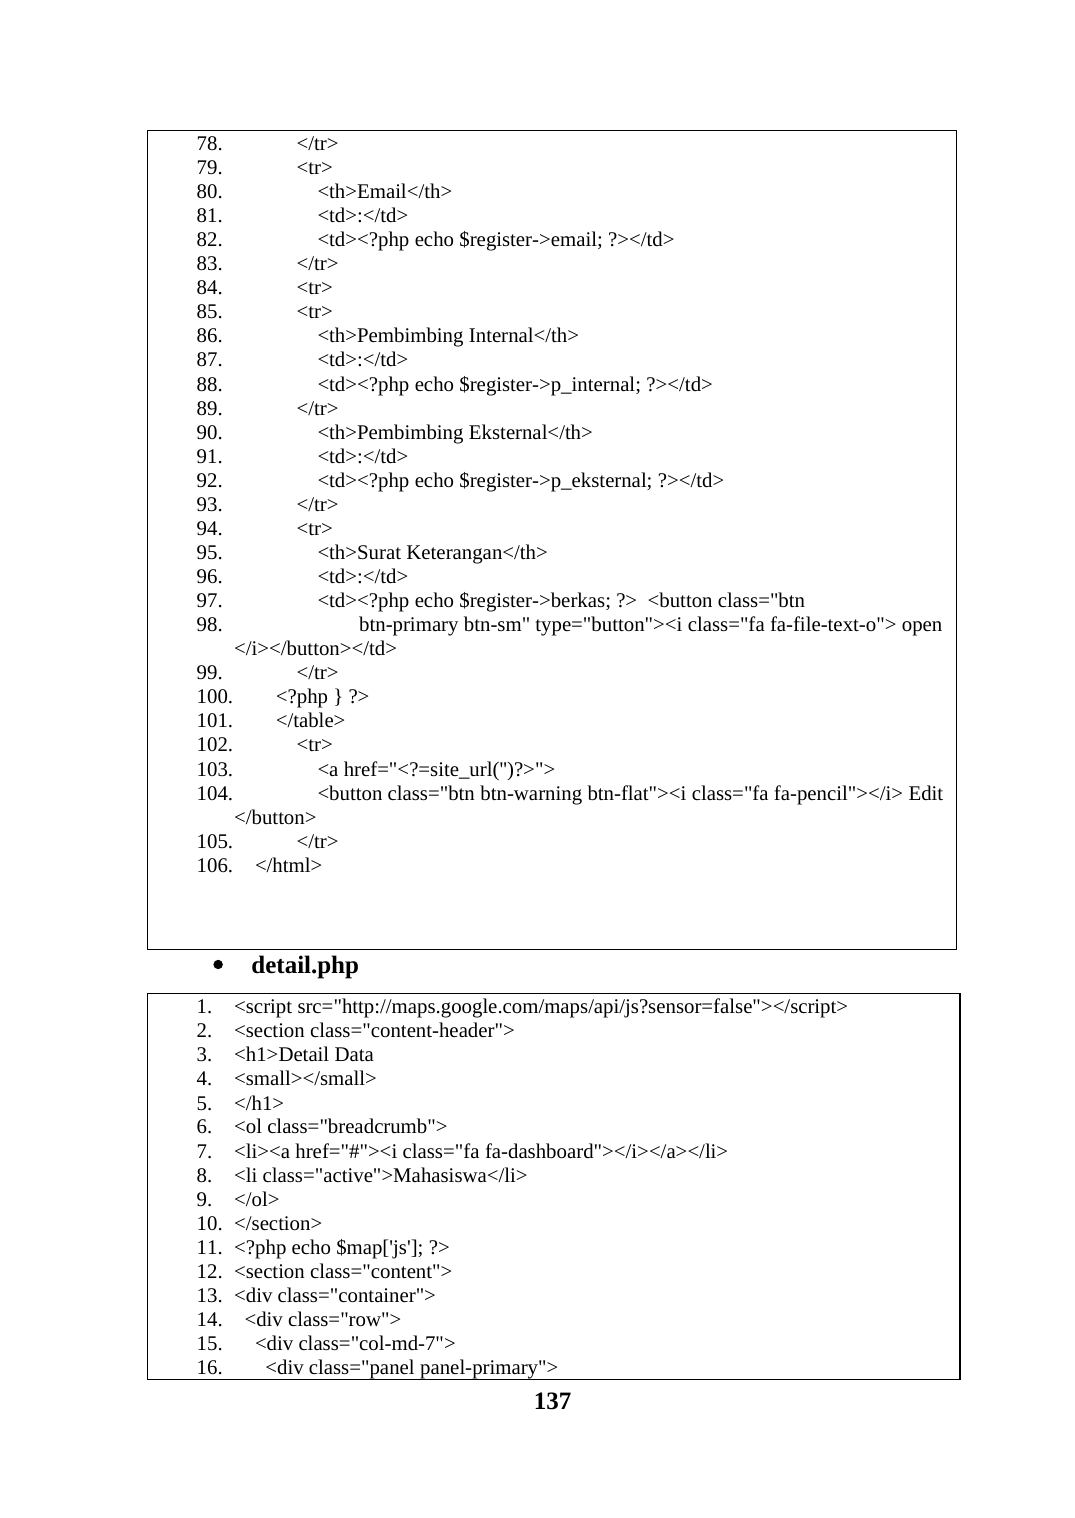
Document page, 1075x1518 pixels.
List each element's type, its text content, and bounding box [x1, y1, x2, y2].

list detail.php [214, 950, 957, 979]
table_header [148, 994, 959, 1379]
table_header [148, 131, 956, 949]
